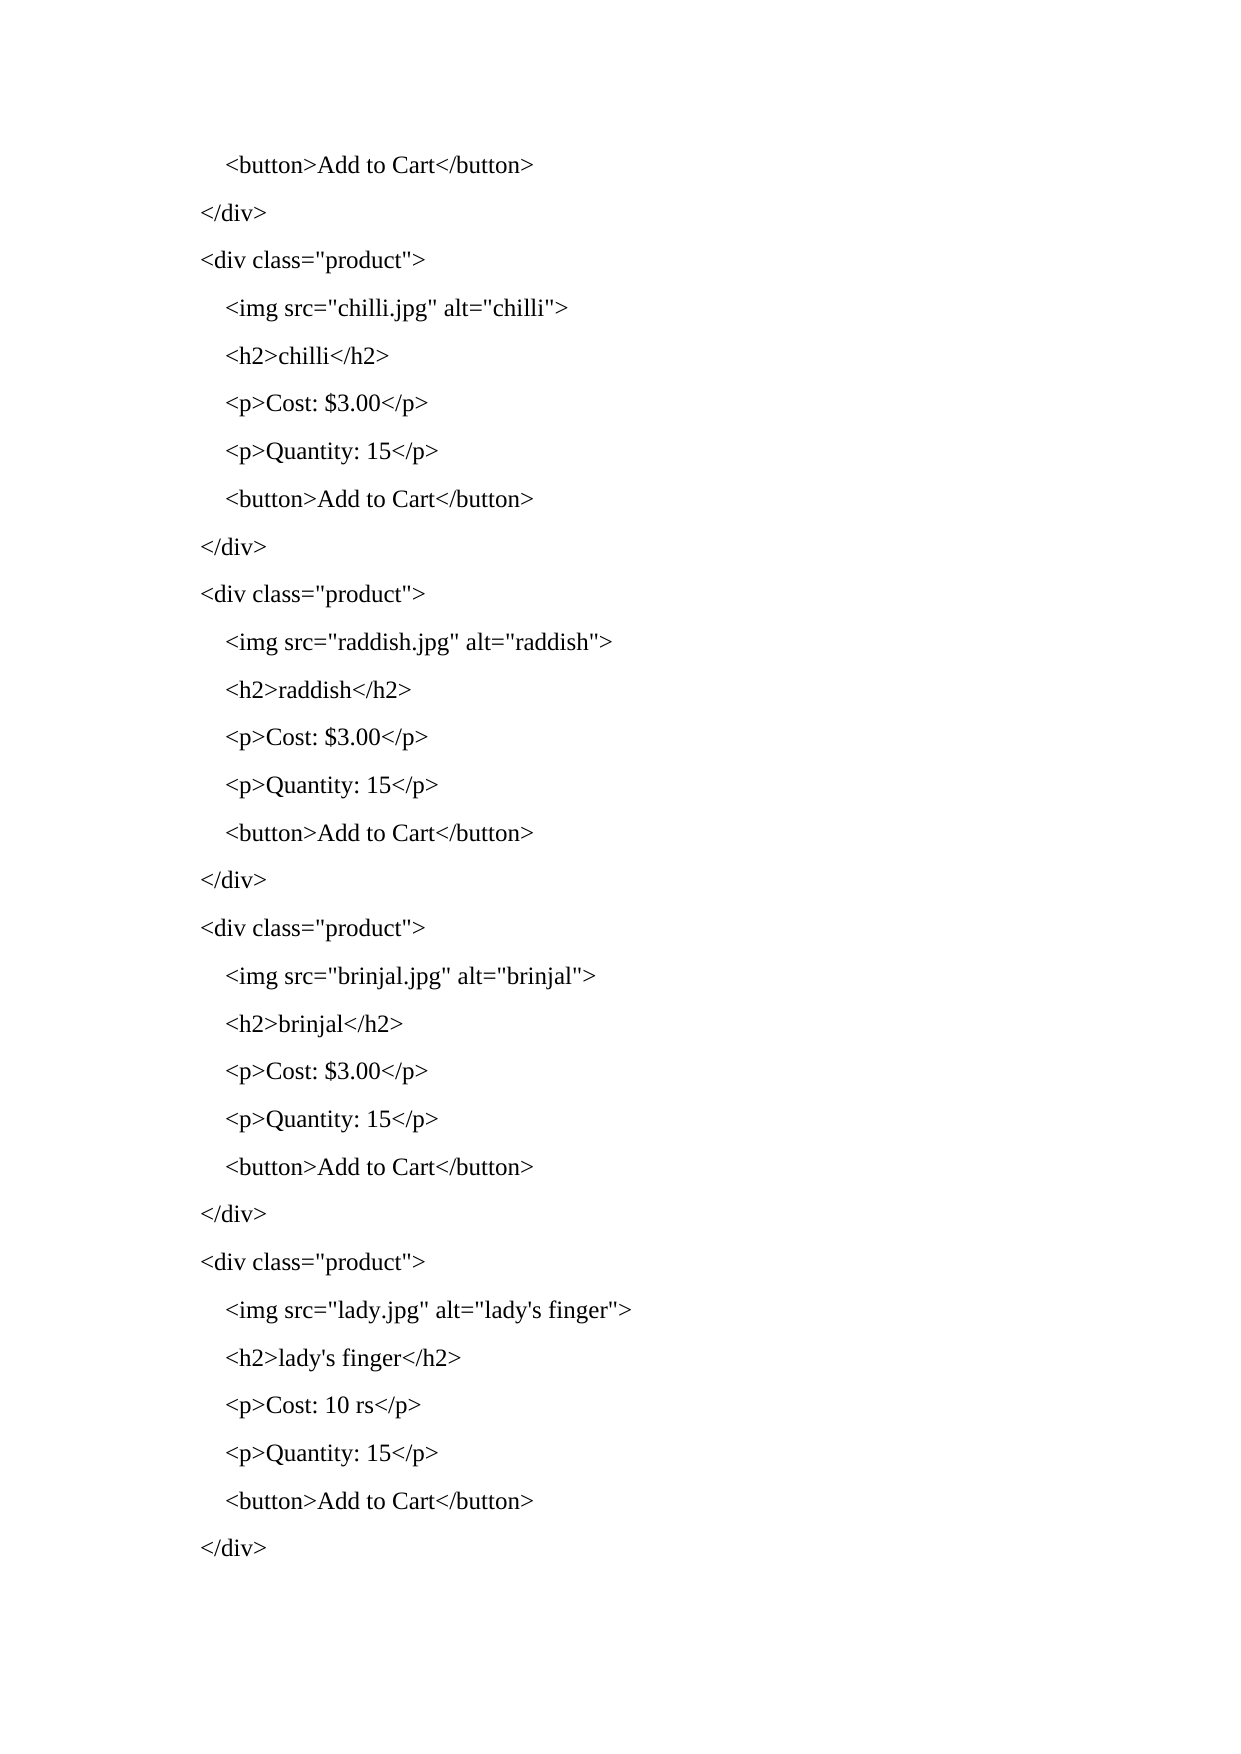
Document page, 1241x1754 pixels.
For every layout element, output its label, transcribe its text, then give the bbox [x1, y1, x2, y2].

text <img src="brinjal.jpg" alt="brinjal"> [150, 961, 1090, 990]
text </div> [150, 198, 1090, 226]
text <div class="product"> [150, 1247, 1090, 1276]
text <h2>chilli</h2> [150, 341, 1090, 369]
text </div> [150, 866, 1090, 894]
text <p>Cost: $3.00</p> [150, 388, 1090, 417]
text <h2>lady's finger</h2> [150, 1343, 1090, 1371]
text <p>Cost: $3.00</p> [150, 722, 1090, 751]
text <button>Add to Cart</button> [150, 1152, 1090, 1181]
text <p>Quantity: 15</p> [150, 436, 1090, 465]
text <div class="product"> [150, 913, 1090, 942]
text <p>Quantity: 15</p> [150, 1104, 1090, 1133]
text <h2>brinjal</h2> [150, 1009, 1090, 1037]
text <p>Quantity: 15</p> [150, 1438, 1090, 1467]
text <img src="chilli.jpg" alt="chilli"> [150, 293, 1090, 322]
text <div class="product"> [150, 579, 1090, 608]
text </div> [150, 1533, 1090, 1562]
text </div> [150, 532, 1090, 560]
text <p>Cost: $3.00</p> [150, 1056, 1090, 1085]
text <h2>raddish</h2> [150, 675, 1090, 703]
text <button>Add to Cart</button> [150, 1486, 1090, 1514]
text <button>Add to Cart</button> [150, 484, 1090, 513]
text <button>Add to Cart</button> [150, 818, 1090, 847]
text <p>Quantity: 15</p> [150, 770, 1090, 799]
text <div class="product"> [150, 245, 1090, 274]
text <p>Cost: 10 rs</p> [150, 1390, 1090, 1419]
text <img src="lady.jpg" alt="lady's finger"> [150, 1295, 1090, 1324]
text </div> [150, 1199, 1090, 1228]
text <img src="raddish.jpg" alt="raddish"> [150, 627, 1090, 656]
text <button>Add to Cart</button> [150, 150, 1090, 179]
